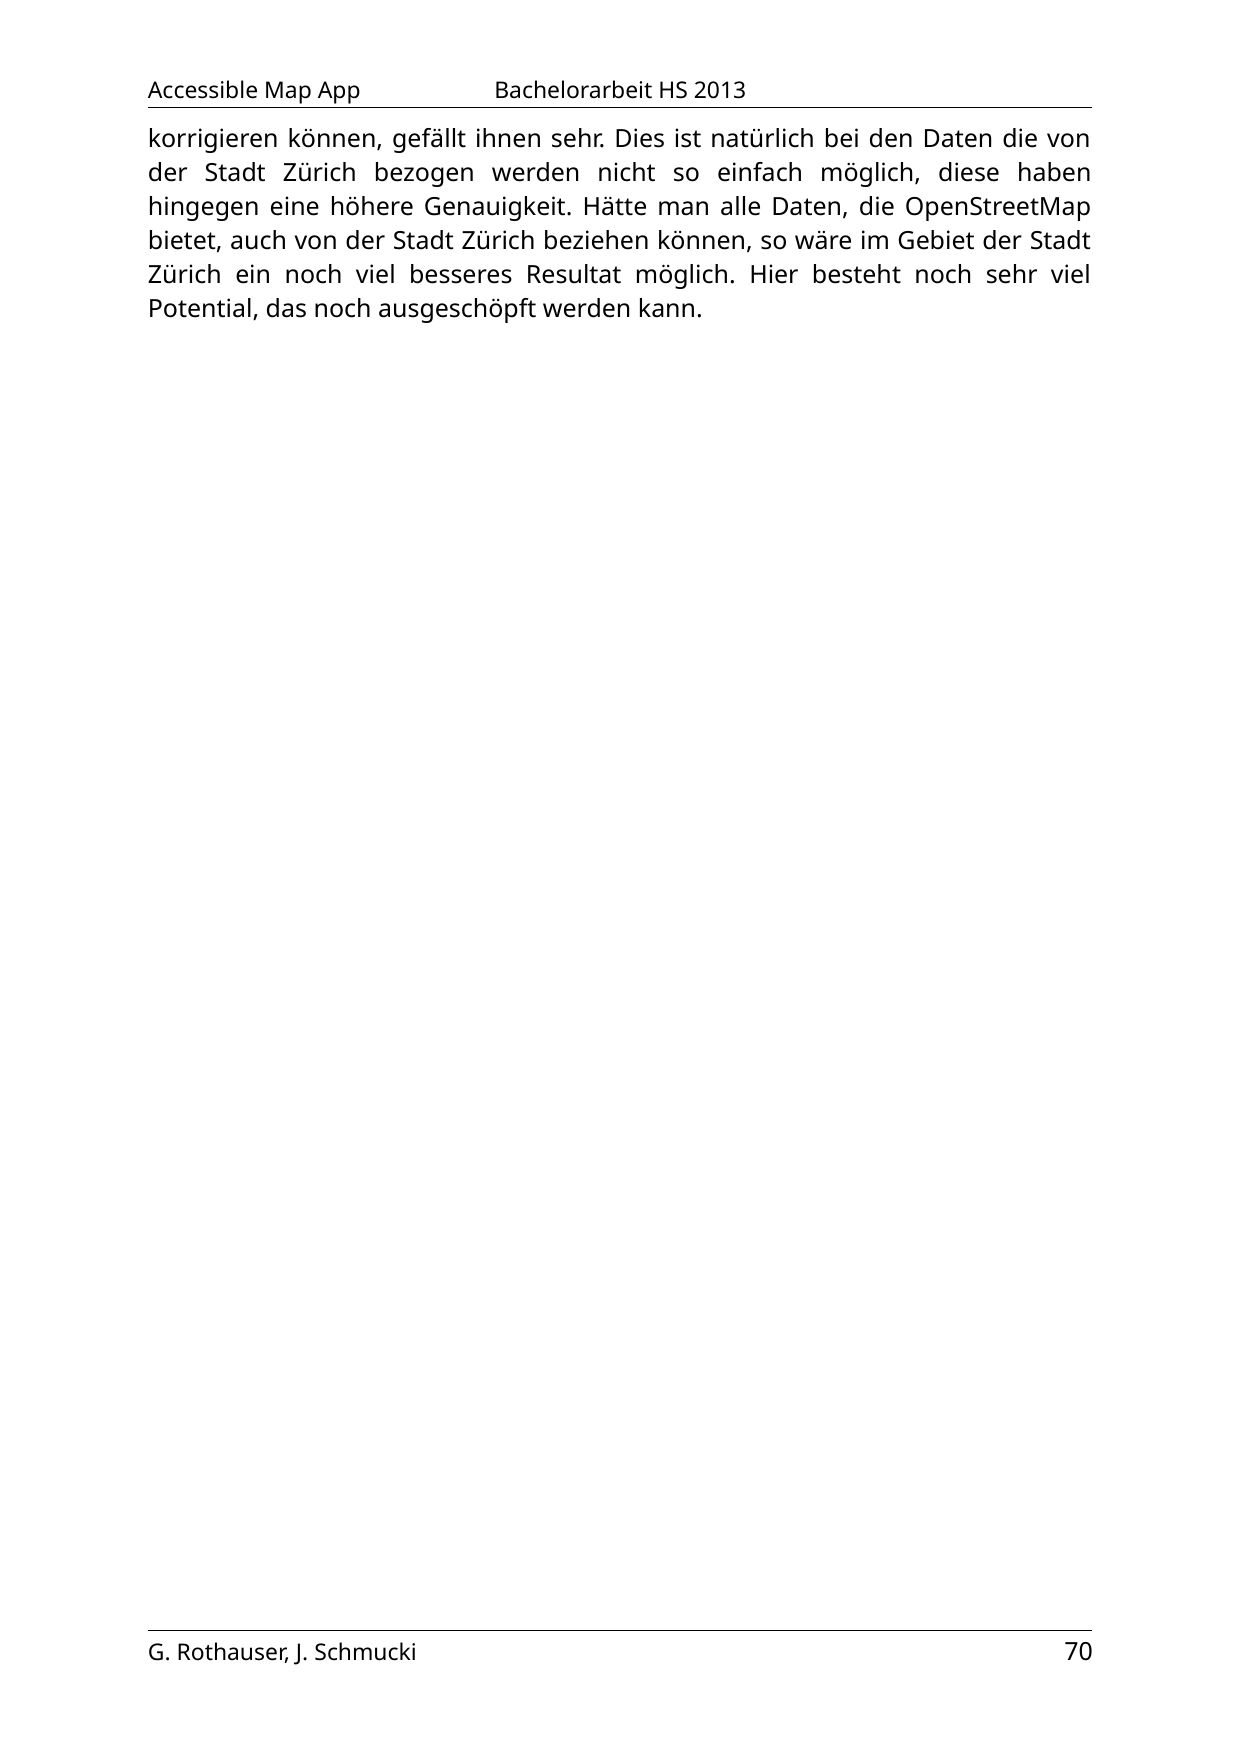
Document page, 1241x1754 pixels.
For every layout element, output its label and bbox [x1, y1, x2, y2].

text [148, 121, 1092, 325]
